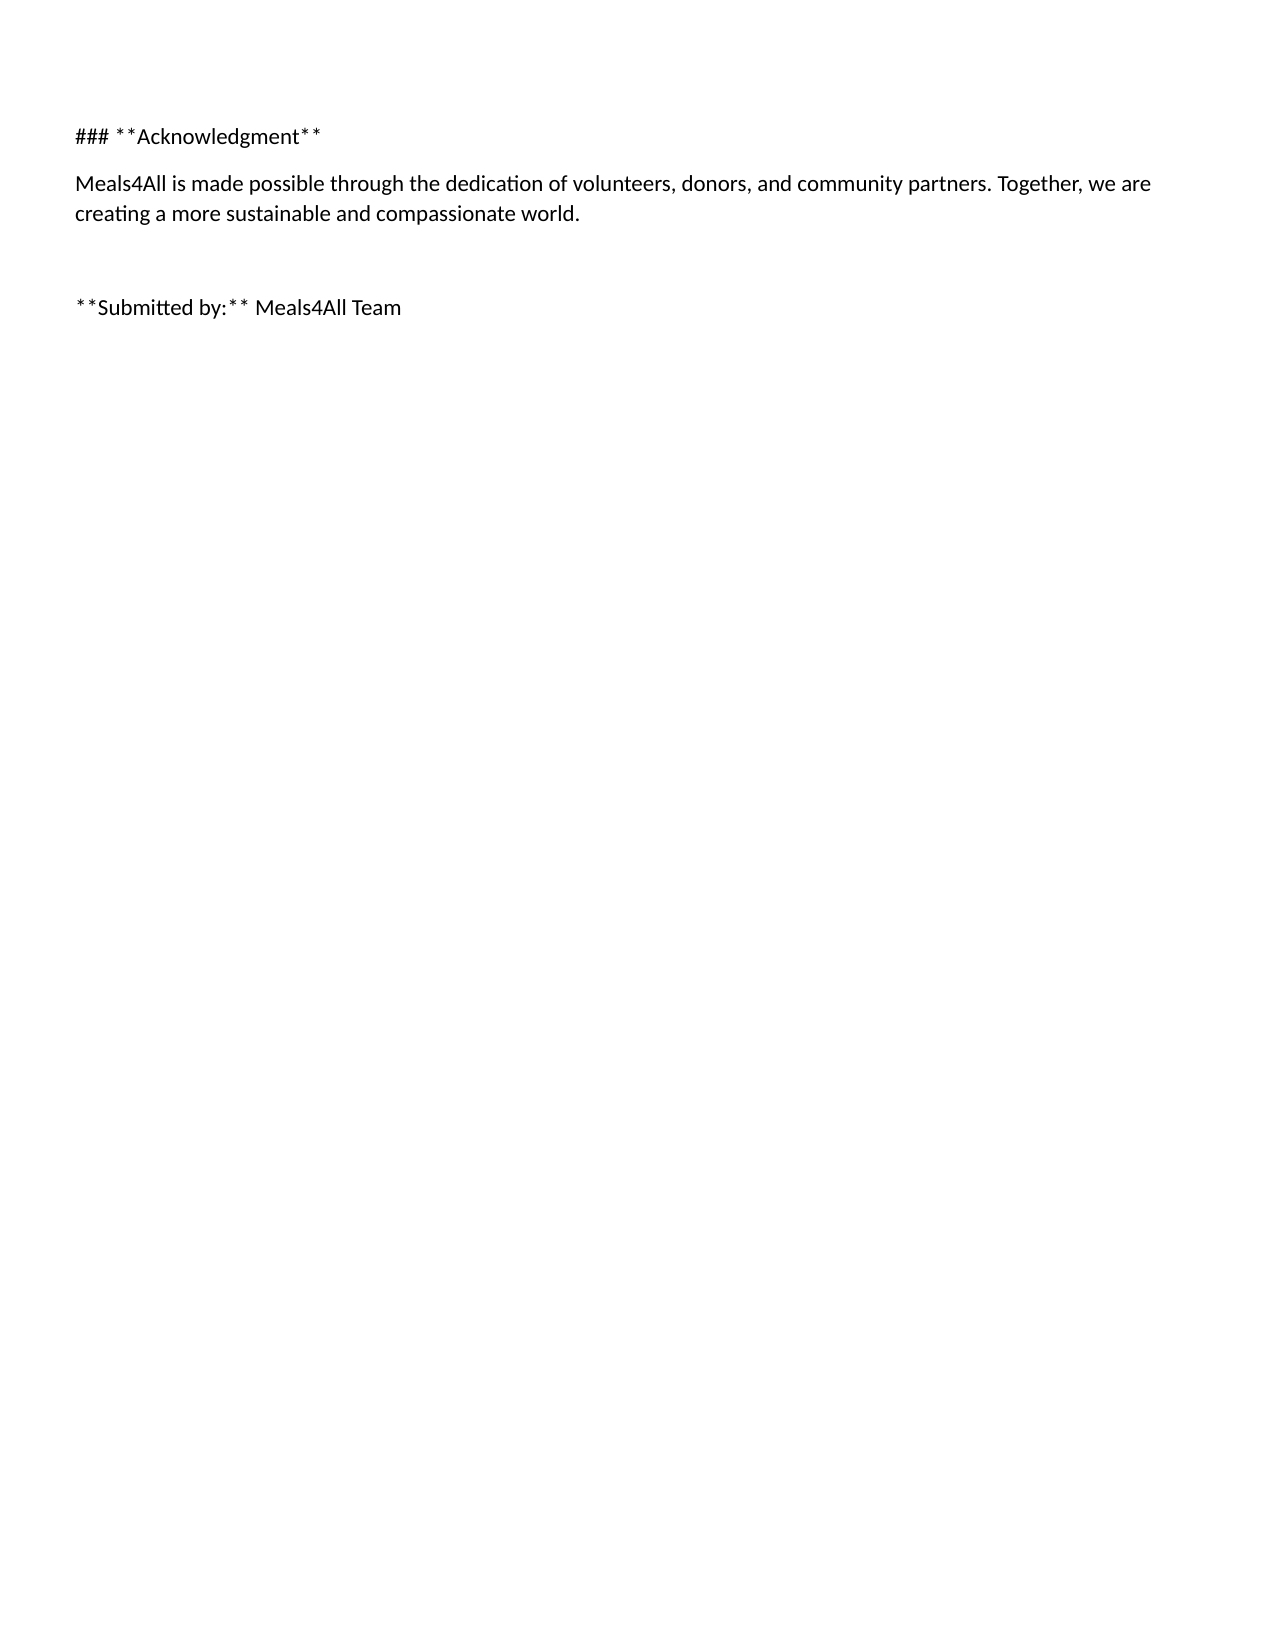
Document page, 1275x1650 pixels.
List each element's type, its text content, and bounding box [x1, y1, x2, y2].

text **Submitted by:** Meals4All Team [75, 293, 1200, 321]
text Meals4All is made possible through the dedication of volunteers, donors, and community partners. Together, we are creating a more sustainable and compassionate world. [75, 169, 1200, 227]
text ### **Acknowledgment** [75, 122, 1200, 150]
